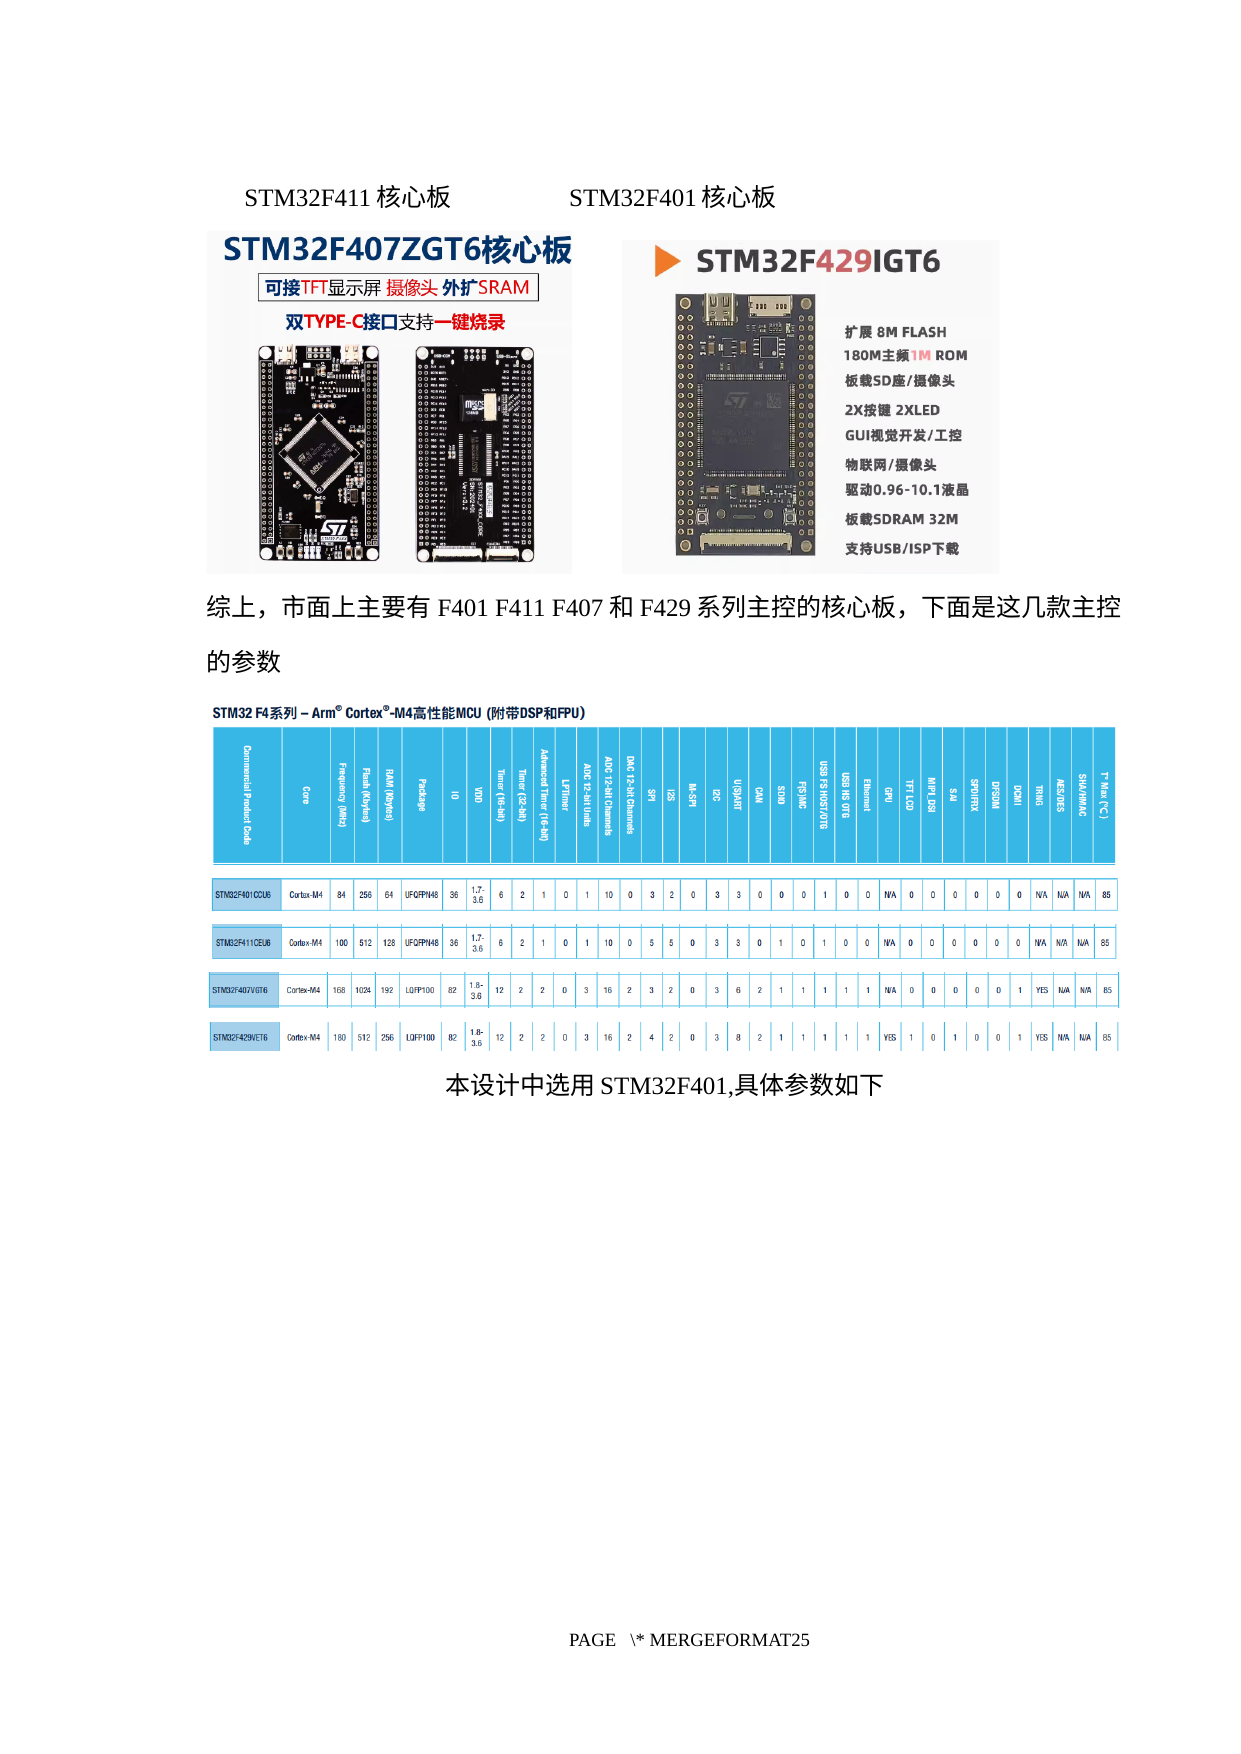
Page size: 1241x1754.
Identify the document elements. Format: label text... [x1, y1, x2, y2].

picture [206, 972, 1122, 1008]
text 本设计中选用STM32F401,具体参数如下 [207, 1065, 1122, 1101]
picture [207, 878, 1122, 911]
picture [622, 240, 1000, 574]
text 综上，市面上主要有F401 F411 F407 和F429系列主控的核心板，下面是这几款主控的参数 [207, 588, 1122, 678]
picture [206, 924, 1122, 959]
text STM32F411核心板 STM32F401核心板 [207, 177, 1122, 213]
picture [207, 696, 1122, 865]
picture [206, 231, 572, 574]
picture [207, 1022, 1122, 1051]
